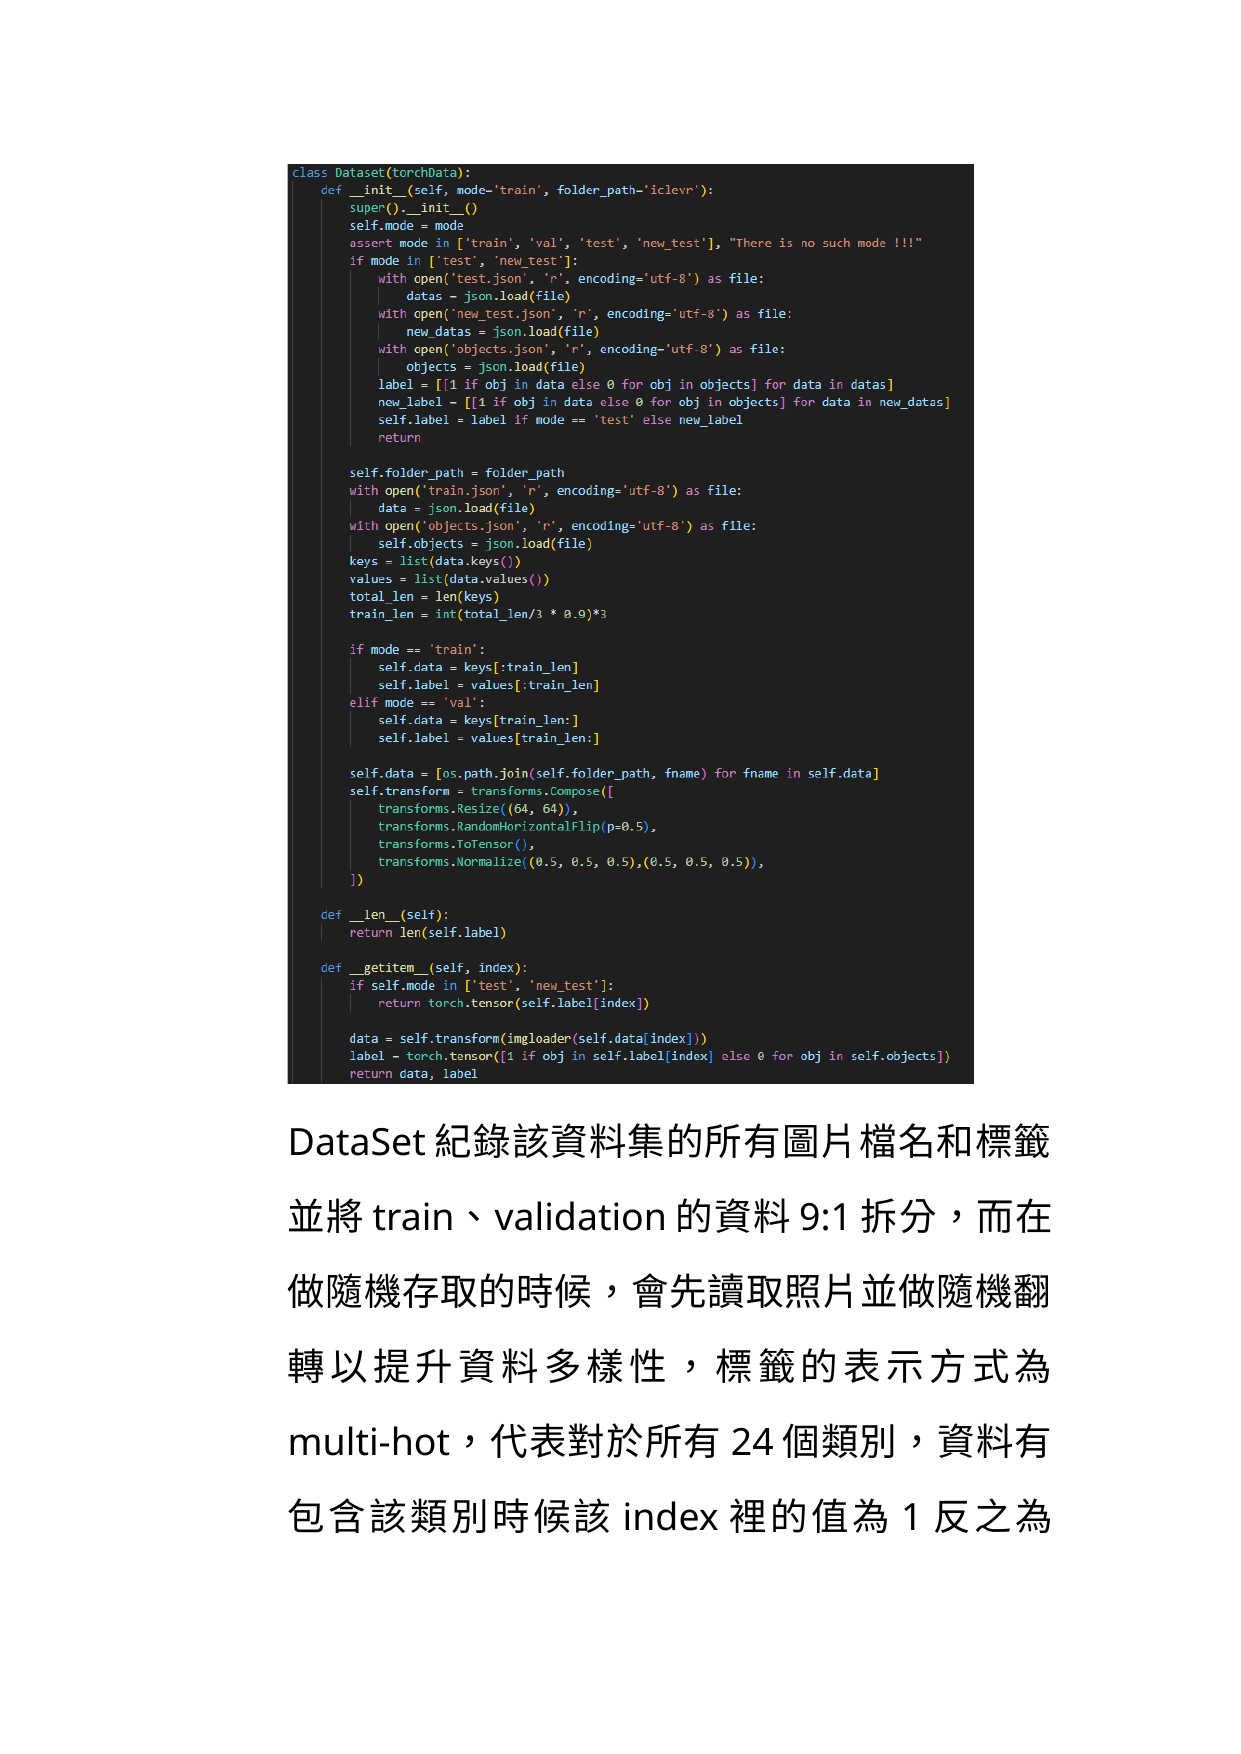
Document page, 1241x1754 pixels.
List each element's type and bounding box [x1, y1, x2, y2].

picture [287, 164, 974, 1084]
list [287, 1102, 1053, 1552]
